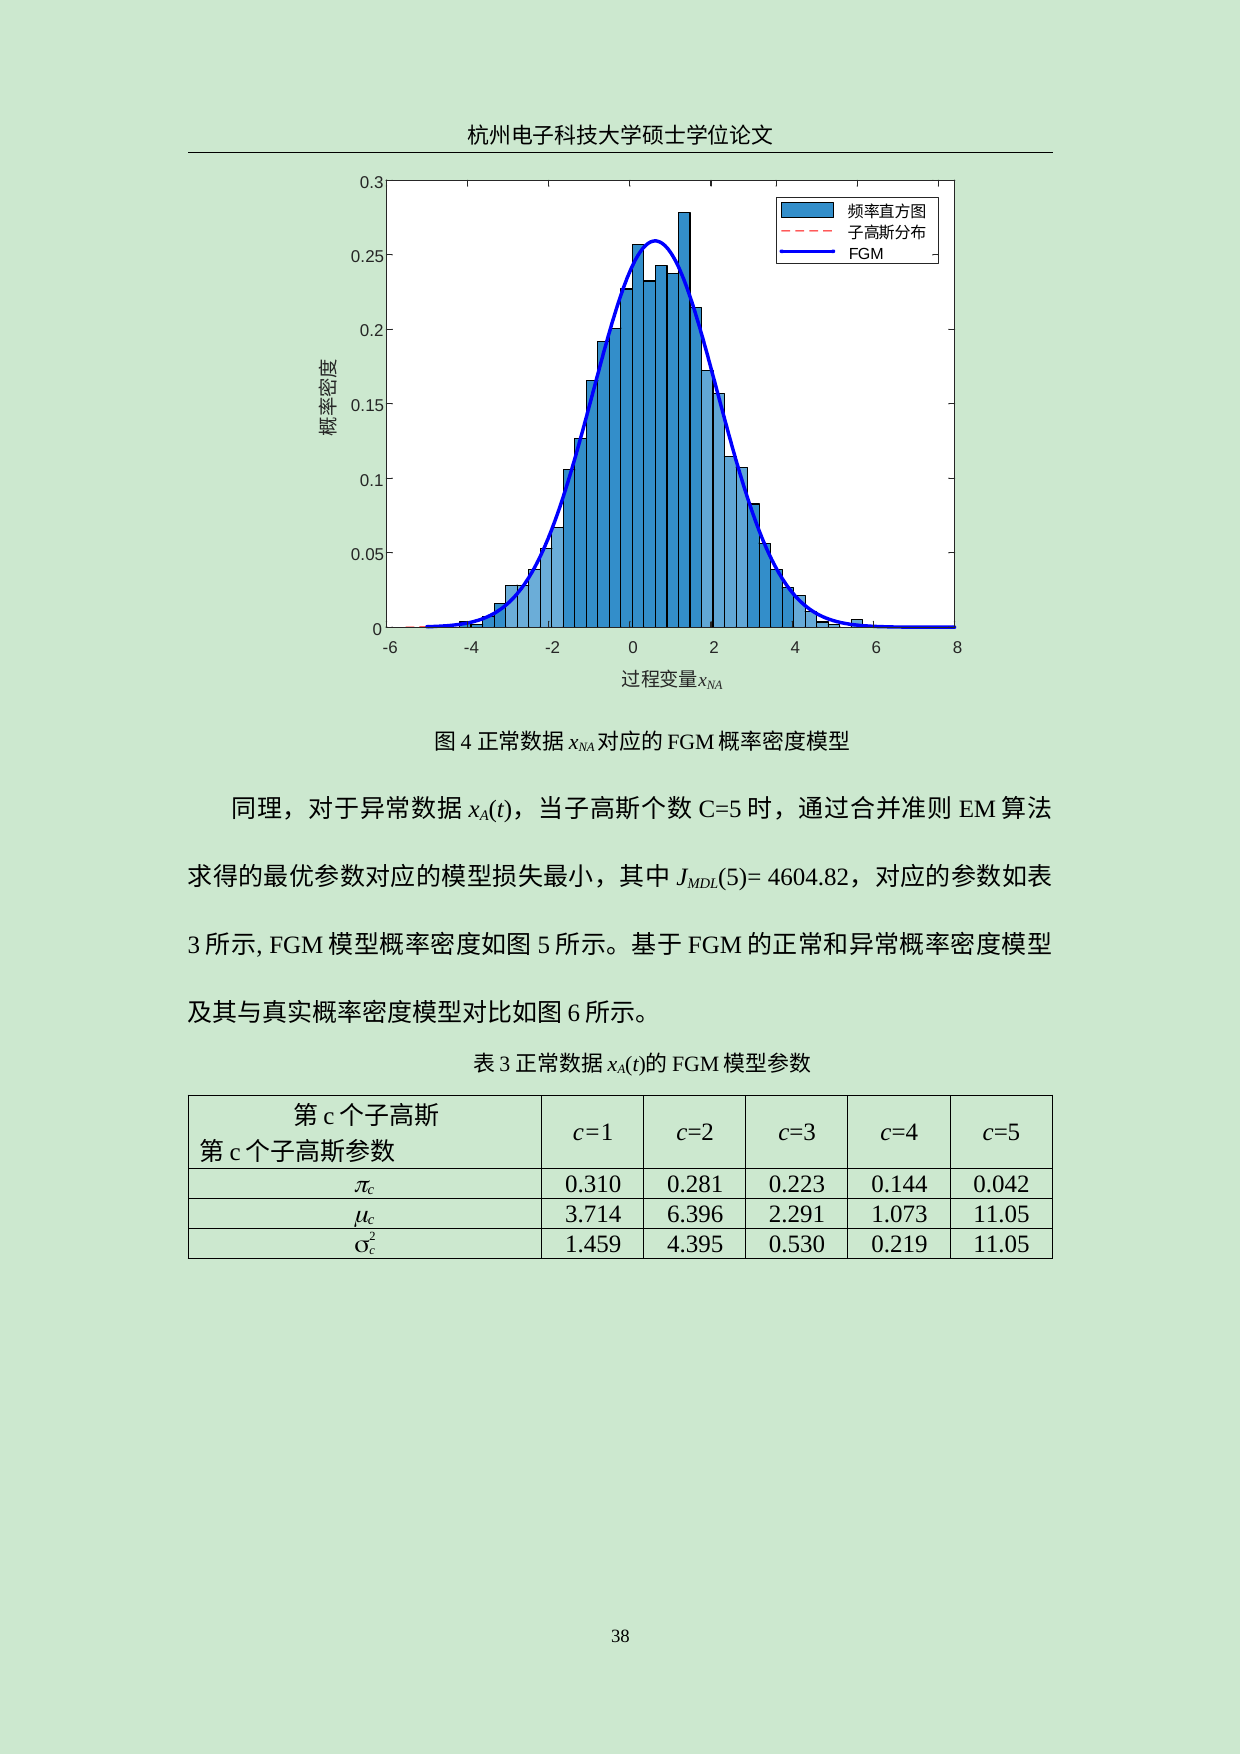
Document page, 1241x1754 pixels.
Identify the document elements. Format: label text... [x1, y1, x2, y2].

table_cell 3.714 [542, 1199, 643, 1228]
table_cell 0.144 [848, 1169, 950, 1198]
table_cell 1.459 [542, 1229, 643, 1257]
text 同理，对于异常数据xA(t)，当子高斯个数C=5时，通过合并准则EM算法求得的最优参数对应的模型损失最小，其中JMDL(5)= 4604.82，对应的参数如表3所示, FGM模型概率密度如图5所示。基于FGM的正常和异常概率密度模型及其与真实概率密度模型对比如图6所示。 [187, 773, 1053, 1045]
table_header 第c个子高斯 第c个子高斯参数 [189, 1096, 541, 1168]
table_header c=1 [542, 1096, 643, 1168]
text 表3 正常数据xA(t)的FGM模型参数 [187, 1045, 1053, 1079]
table_cell 11.05 [951, 1199, 1052, 1228]
table_cell 2 c [189, 1229, 541, 1257]
table_cell 1.073 [848, 1199, 950, 1228]
table_header c=5 [951, 1096, 1052, 1168]
table_header c=2 [644, 1096, 745, 1168]
table_cell c [189, 1169, 541, 1198]
table_header c=3 [746, 1096, 847, 1168]
table_header c=4 [848, 1096, 950, 1168]
table_cell 2.291 [746, 1199, 847, 1228]
table_cell 0.042 [951, 1169, 1052, 1198]
table_cell 0.310 [542, 1169, 643, 1198]
table_cell 0.223 [746, 1169, 847, 1198]
table_cell 11.05 [951, 1229, 1052, 1257]
text 图4 正常数据xNA对应的FGM概率密度模型 [187, 723, 1053, 757]
table_cell 0.281 [644, 1169, 745, 1198]
table_cell 6.396 [644, 1199, 745, 1228]
table_cell 4.395 [644, 1229, 745, 1257]
table_cell 0.219 [848, 1229, 950, 1257]
table_cell 0.530 [746, 1229, 847, 1257]
table_cell c [189, 1199, 541, 1228]
